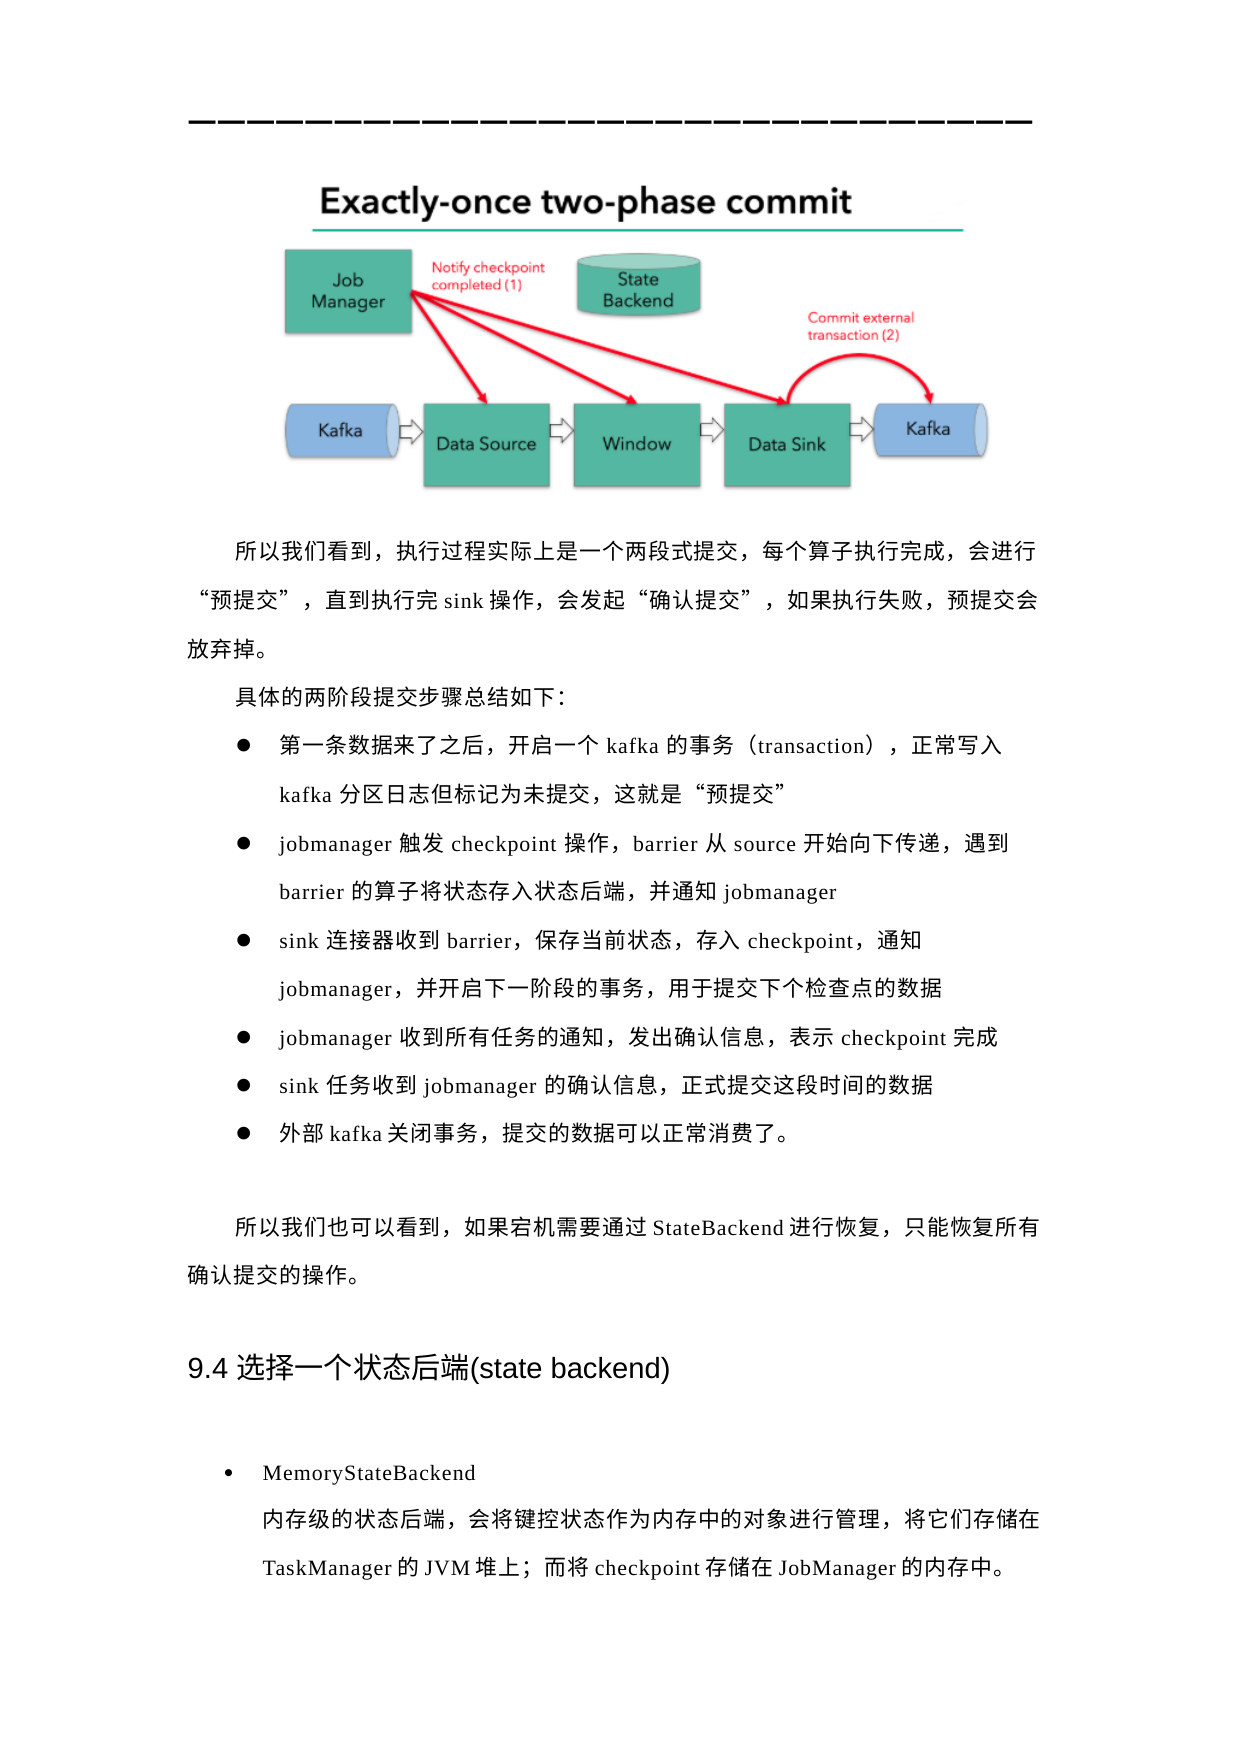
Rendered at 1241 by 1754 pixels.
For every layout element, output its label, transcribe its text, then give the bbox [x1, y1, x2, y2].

list MemoryStateBackend [225, 1456, 1053, 1488]
text 内存级的状态后端，会将键控状态作为内存中的对象进行管理，将它们存储在TaskManager的JVM堆上；而将checkpoint存储在JobManager的内存中。 [262, 1501, 1053, 1582]
text 所以我们也可以看到，如果宕机需要通过StateBackend进行恢复，只能恢复所有确认提交的操作。 [187, 1209, 1053, 1291]
list 第一条数据来了之后，开启一个 kafka 的事务（transaction），正常写入 kafka 分区日志但标记为未提交，这就是“预提交” [235, 728, 1053, 809]
list 外部kafka关闭事务，提交的数据可以正常消费了。 [235, 1116, 1053, 1148]
text 具体的两阶段提交步骤总结如下： [187, 680, 1053, 712]
picture [231, 175, 1019, 506]
list jobmanager 触发 checkpoint 操作，barrier 从 source 开始向下传递，遇到 barrier 的算子将状态存入状态后端，并通知 jobmanager [235, 825, 1053, 906]
list sink 连接器收到 barrier，保存当前状态，存入 checkpoint，通知 jobmanager，并开启下一阶段的事务，用于提交下个检查点的数据 [235, 922, 1053, 1003]
text 所以我们看到，执行过程实际上是一个两段式提交，每个算子执行完成，会进行“预提交”，直到执行完sink操作，会发起“确认提交”，如果执行失败，预提交会放弃掉。 [187, 534, 1053, 664]
subtitle 9.4 选择一个状态后端(state backend) [187, 1333, 1053, 1398]
list jobmanager 收到所有任务的通知，发出确认信息，表示 checkpoint 完成 [235, 1019, 1053, 1052]
list sink 任务收到 jobmanager 的确认信息，正式提交这段时间的数据 [235, 1068, 1053, 1100]
